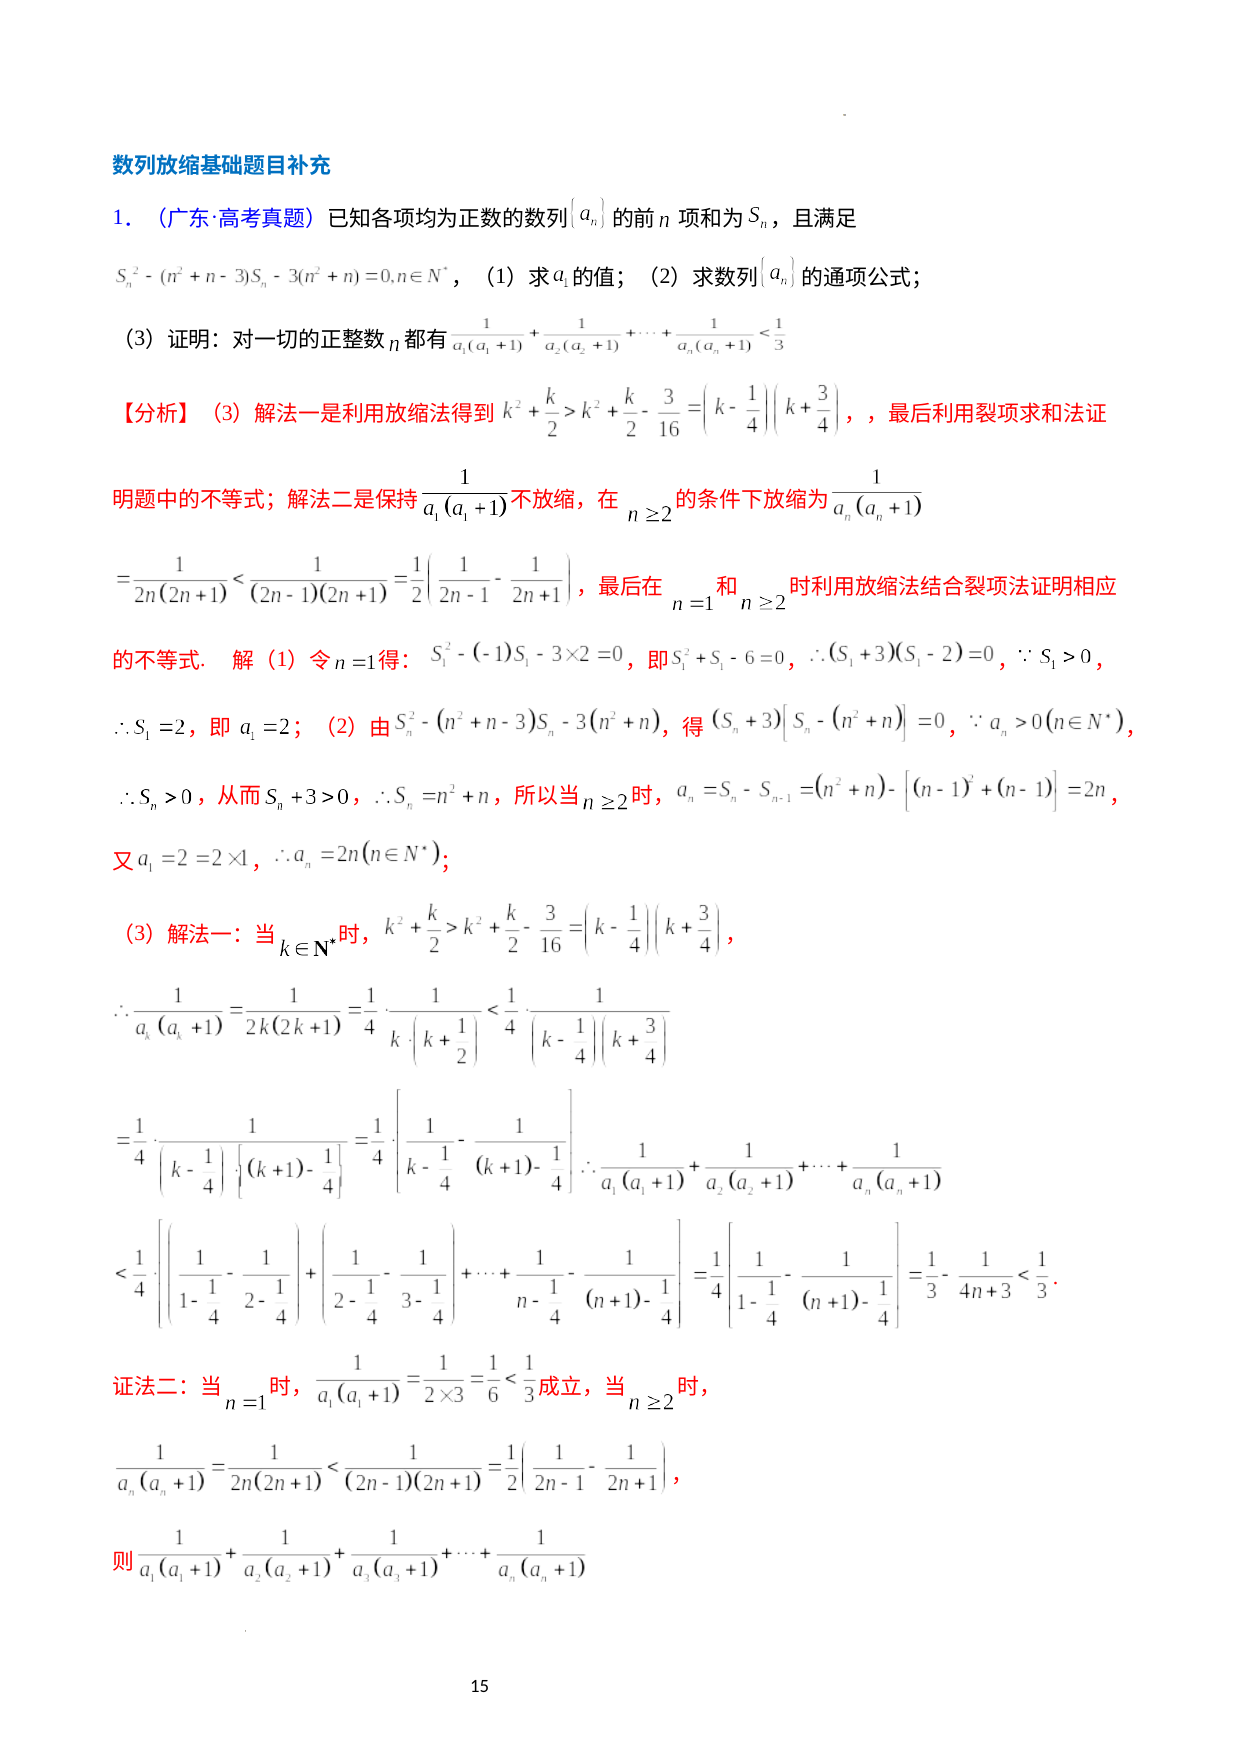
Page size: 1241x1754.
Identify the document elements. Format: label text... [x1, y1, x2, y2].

text （3）解法一：当时，， [112, 898, 1128, 967]
text 则 [112, 1524, 1128, 1595]
text . [112, 1215, 1128, 1337]
text （3）证明：对一切的正整数都有 [112, 313, 1128, 362]
text 证法二：当时，成立，当时，， [112, 1350, 1128, 1508]
text 1．（广东·高考真题）已知各项均为正数的数列的前 项和为，且满足，（1）求的值；（2）求数列的通项公式； [112, 195, 1128, 298]
text 数列放缩基础题目补充 [112, 148, 1128, 179]
text 【分析】（3）解法一是利用放缩法得到 ，，最后利用裂项求和法证明题中的不等式；解法二是保持不放缩，在 的条件下放缩为，最后在 和时利用放缩法结合裂项法证明相应的不等式. 解（1）令得： ，即，，，，即 ；（2）由，得 ，， ，从而，，所以当时，，又，； [112, 378, 1128, 883]
